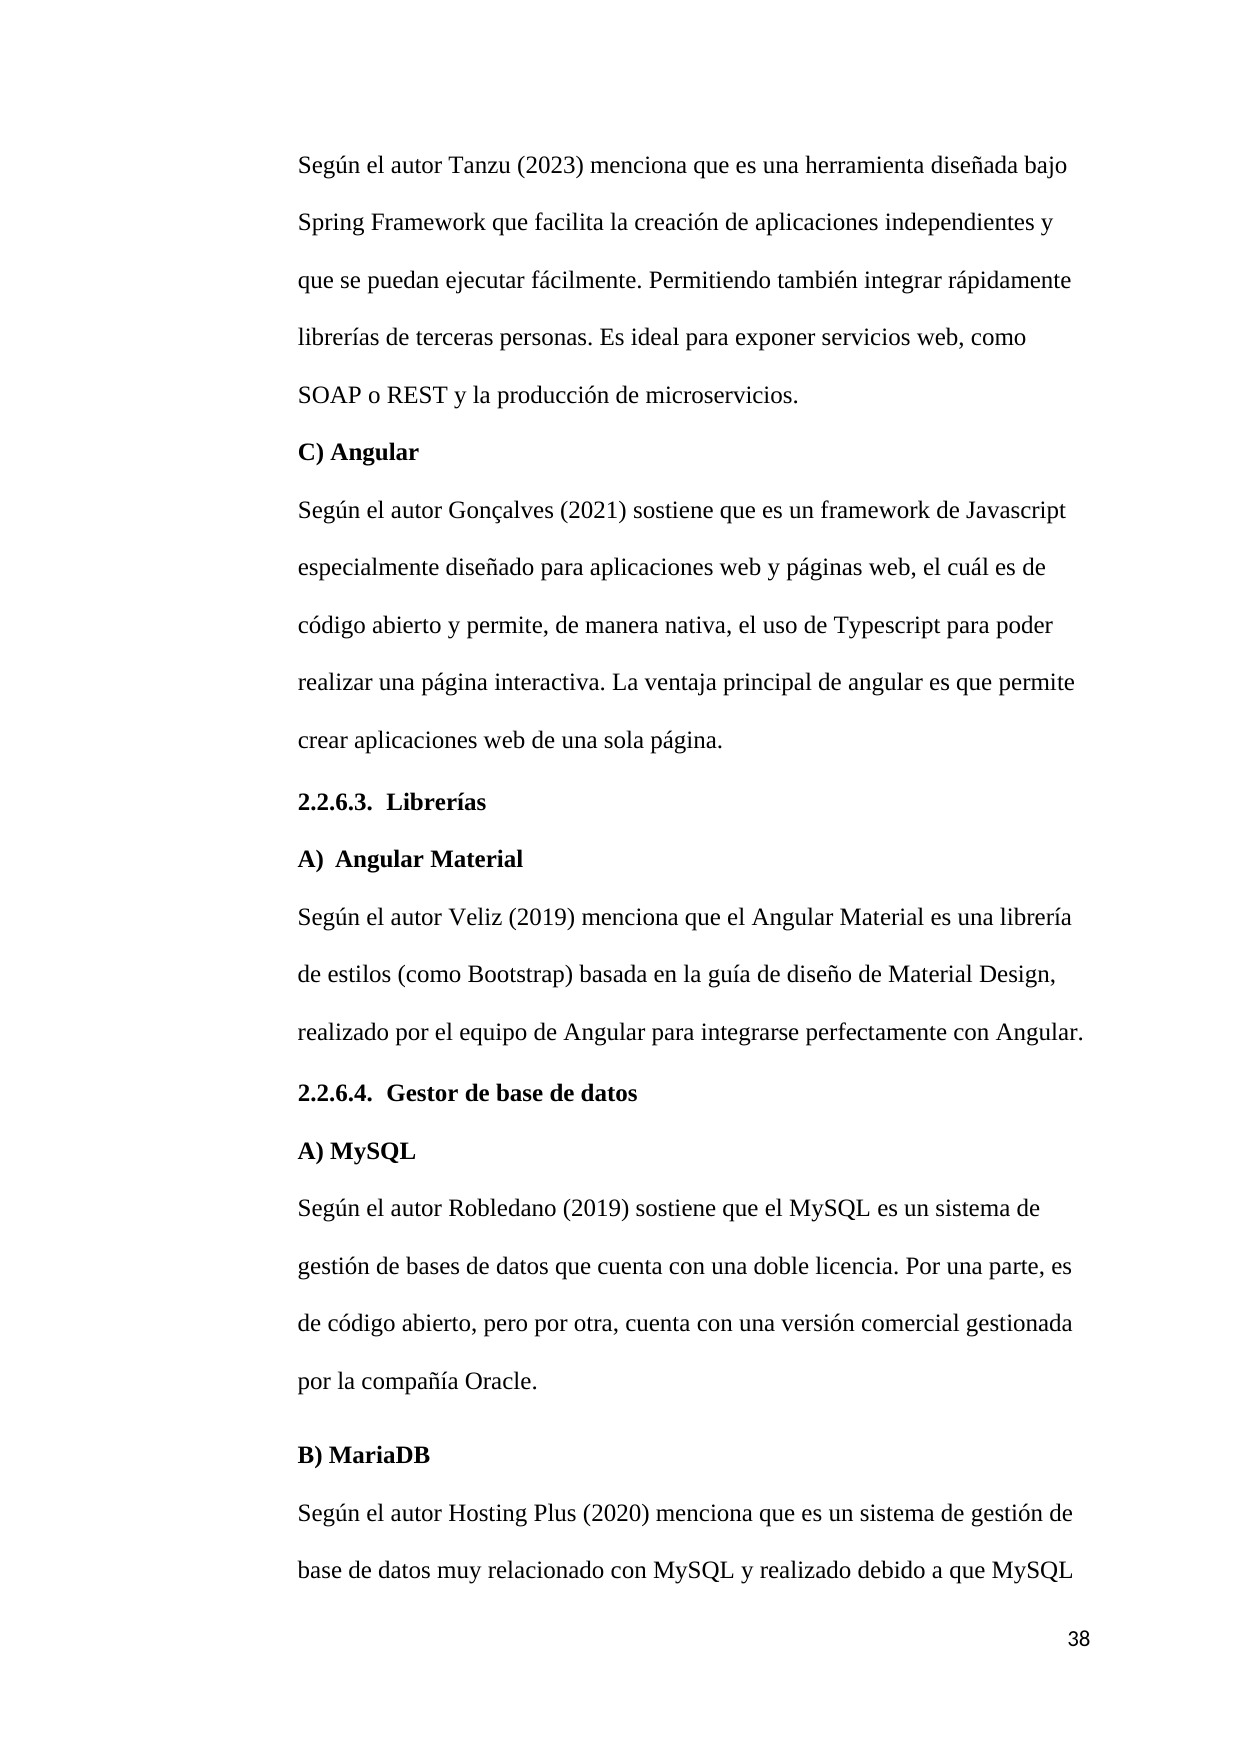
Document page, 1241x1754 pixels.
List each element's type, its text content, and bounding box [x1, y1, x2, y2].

list Según el autor Robledano (2019) sostiene que el MySQL es un sistema de gestión de bases de datos que cuenta con una doble licencia. Por una parte, es de código abierto, pero por otra, cuenta con una versión comercial gestionada por la compañía Oracle. [297, 1193, 1090, 1394]
text Según el autor Tanzu (2023) menciona que es una herramienta diseñada bajo Spring Framework que facilita la creación de aplicaciones independientes y que se puedan ejecutar fácilmente. Permitiendo también integrar rápidamente librerías de terceras personas. Es ideal para exponer servicios web, como SOAP o REST y la producción de microservicios. [298, 150, 1090, 409]
list Angular Material [297, 844, 1090, 873]
list Según el autor Veliz (2019) menciona que el Angular Material es una librería de estilos (como Bootstrap) basada en la guía de diseño de Material Design, realizado por el equipo de Angular para integrarse perfectamente con Angular. [297, 902, 1090, 1045]
text Según el autor Gonçalves (2021) sostiene que es un framework de Javascript especialmente diseñado para aplicaciones web y páginas web, el cuál es de código abierto y permite, de manera nativa, el uso de Typescript para poder realizar una página interactiva. La ventaja principal de angular es que permite crear aplicaciones web de una sola página. [298, 495, 1090, 754]
list A) MySQL [297, 1136, 1090, 1164]
text C) Angular [298, 437, 1090, 466]
subtitle Gestor de base de datos [298, 1078, 1090, 1107]
subtitle Librerías [298, 787, 1090, 815]
text B) MariaDB [150, 1440, 1090, 1469]
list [297, 1498, 1090, 1584]
